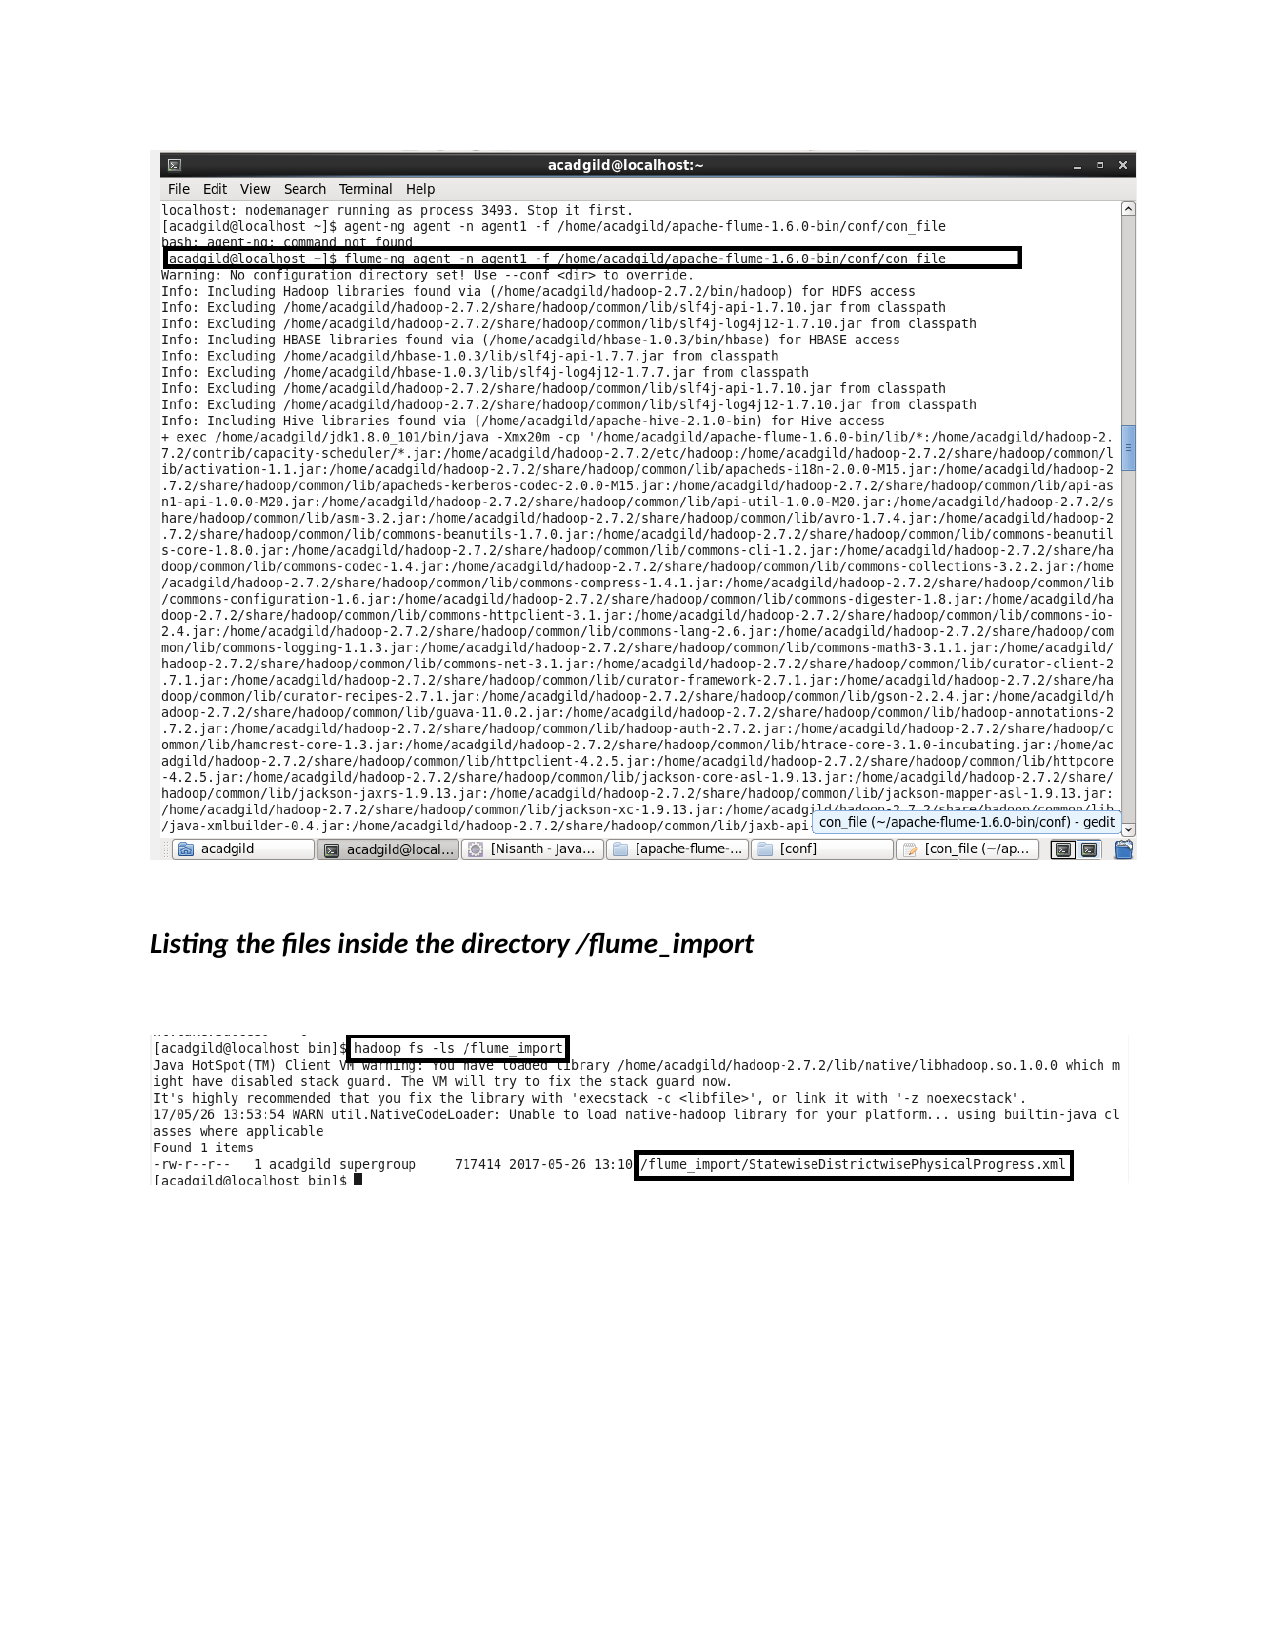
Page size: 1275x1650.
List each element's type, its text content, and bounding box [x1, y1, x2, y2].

picture [150, 150, 1137, 860]
text Listing the files inside the directory /flume_import [150, 925, 1125, 961]
picture [150, 1035, 1129, 1185]
